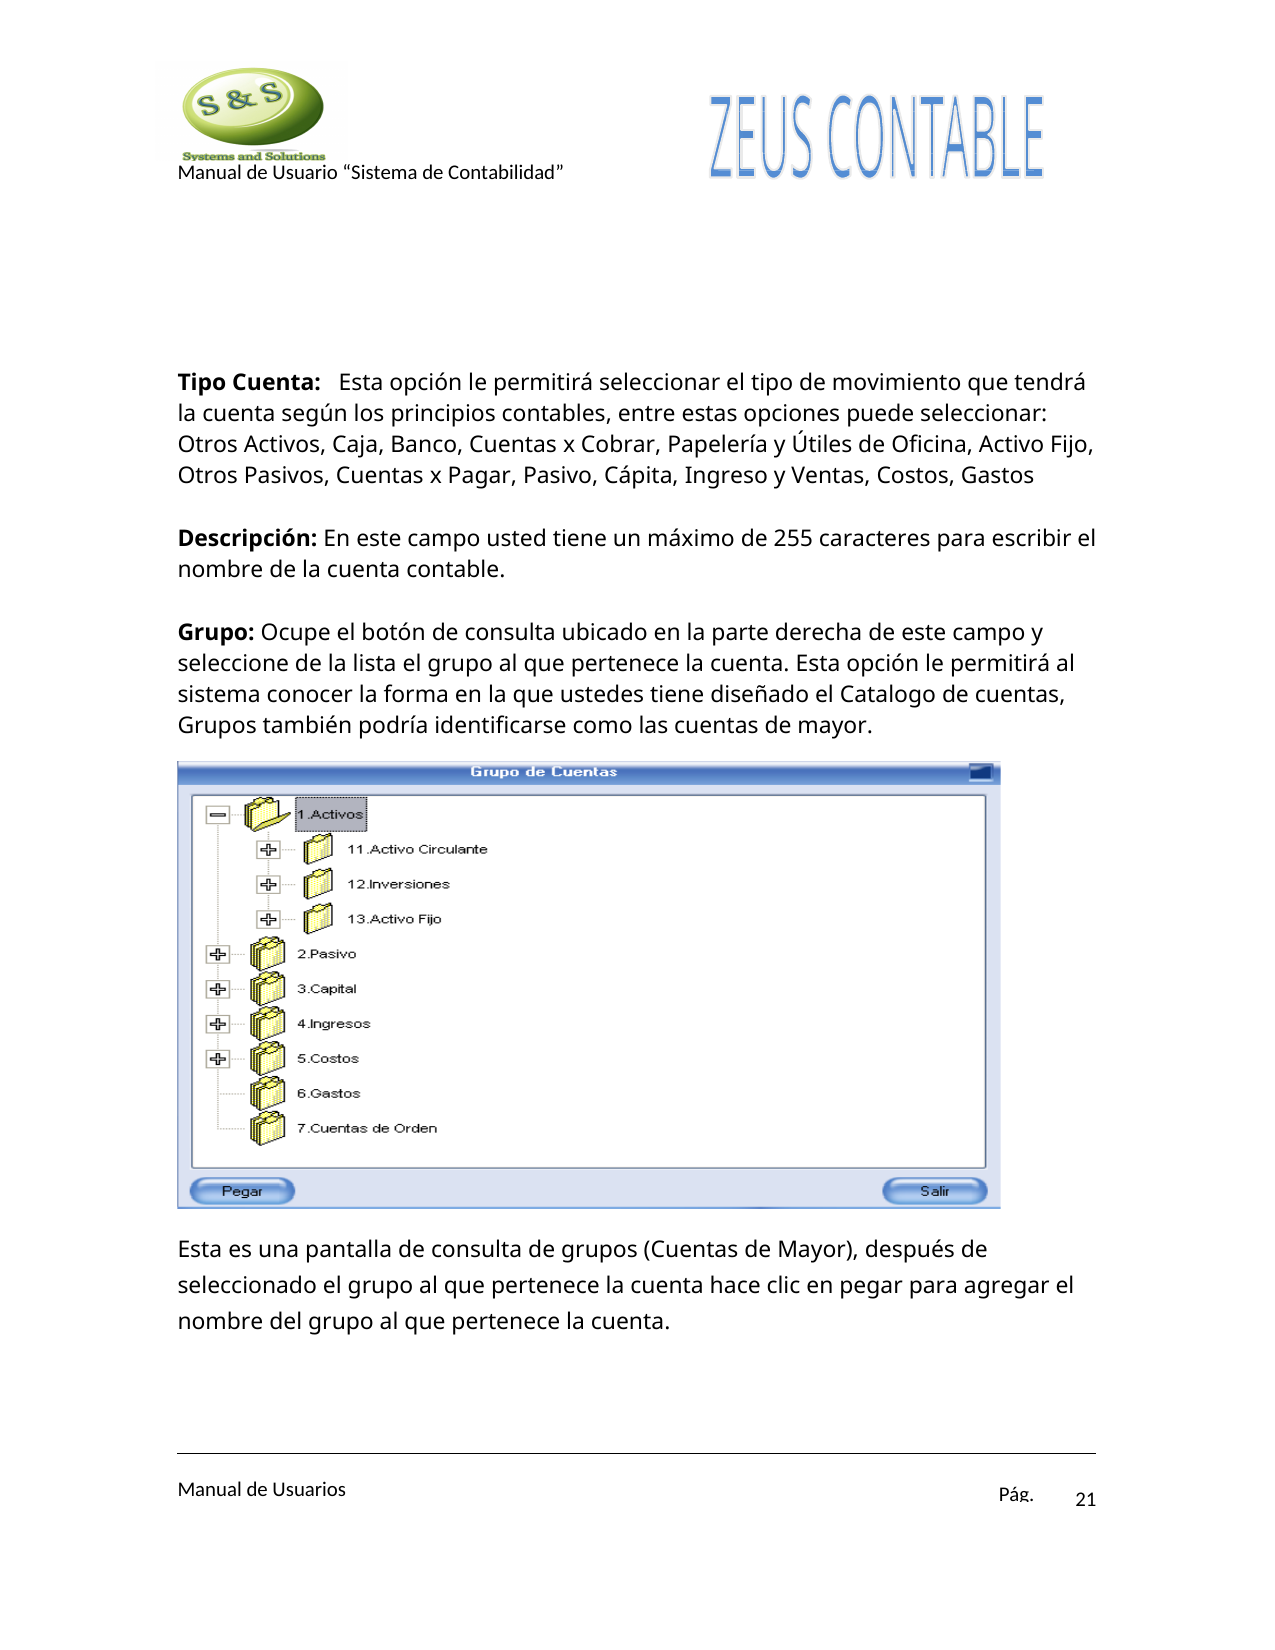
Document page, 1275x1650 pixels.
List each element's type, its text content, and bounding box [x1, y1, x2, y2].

picture [177, 761, 1001, 1209]
text Esta es una pantalla de consulta de grupos (Cuentas de Mayor), después de seleccionado el grupo al que pertenece la cuenta hace clic en pegar para agregar el nombre del grupo al que pertenece la cuenta. [177, 1233, 1098, 1336]
text Descripción: En este campo usted tiene un máximo de 255 caracteres para escribir el nombre de la cuenta contable. [177, 522, 1098, 584]
text Grupo: Ocupe el botón de consulta ubicado en la parte derecha de este campo y seleccione de la lista el grupo al que pertenece la cuenta. Esta opción le permitirá al sistema conocer la forma en la que ustedes tiene diseñado el Catalogo de cuentas, Grupos también podría identificarse como las cuentas de mayor. [177, 616, 1098, 741]
picture [155, 61, 348, 161]
text Tipo Cuenta: Esta opción le permitirá seleccionar el tipo de movimiento que tendrá la cuenta según los principios contables, entre estas opciones puede seleccionar: Otros Activos, Caja, Banco, Cuentas x Cobrar, Papelería y Útiles de Oficina, Activo Fijo, Otros Pasivos, Cuentas x Pagar, Pasivo, Cápita, Ingreso y Ventas, Costos, Gastos [177, 366, 1098, 491]
